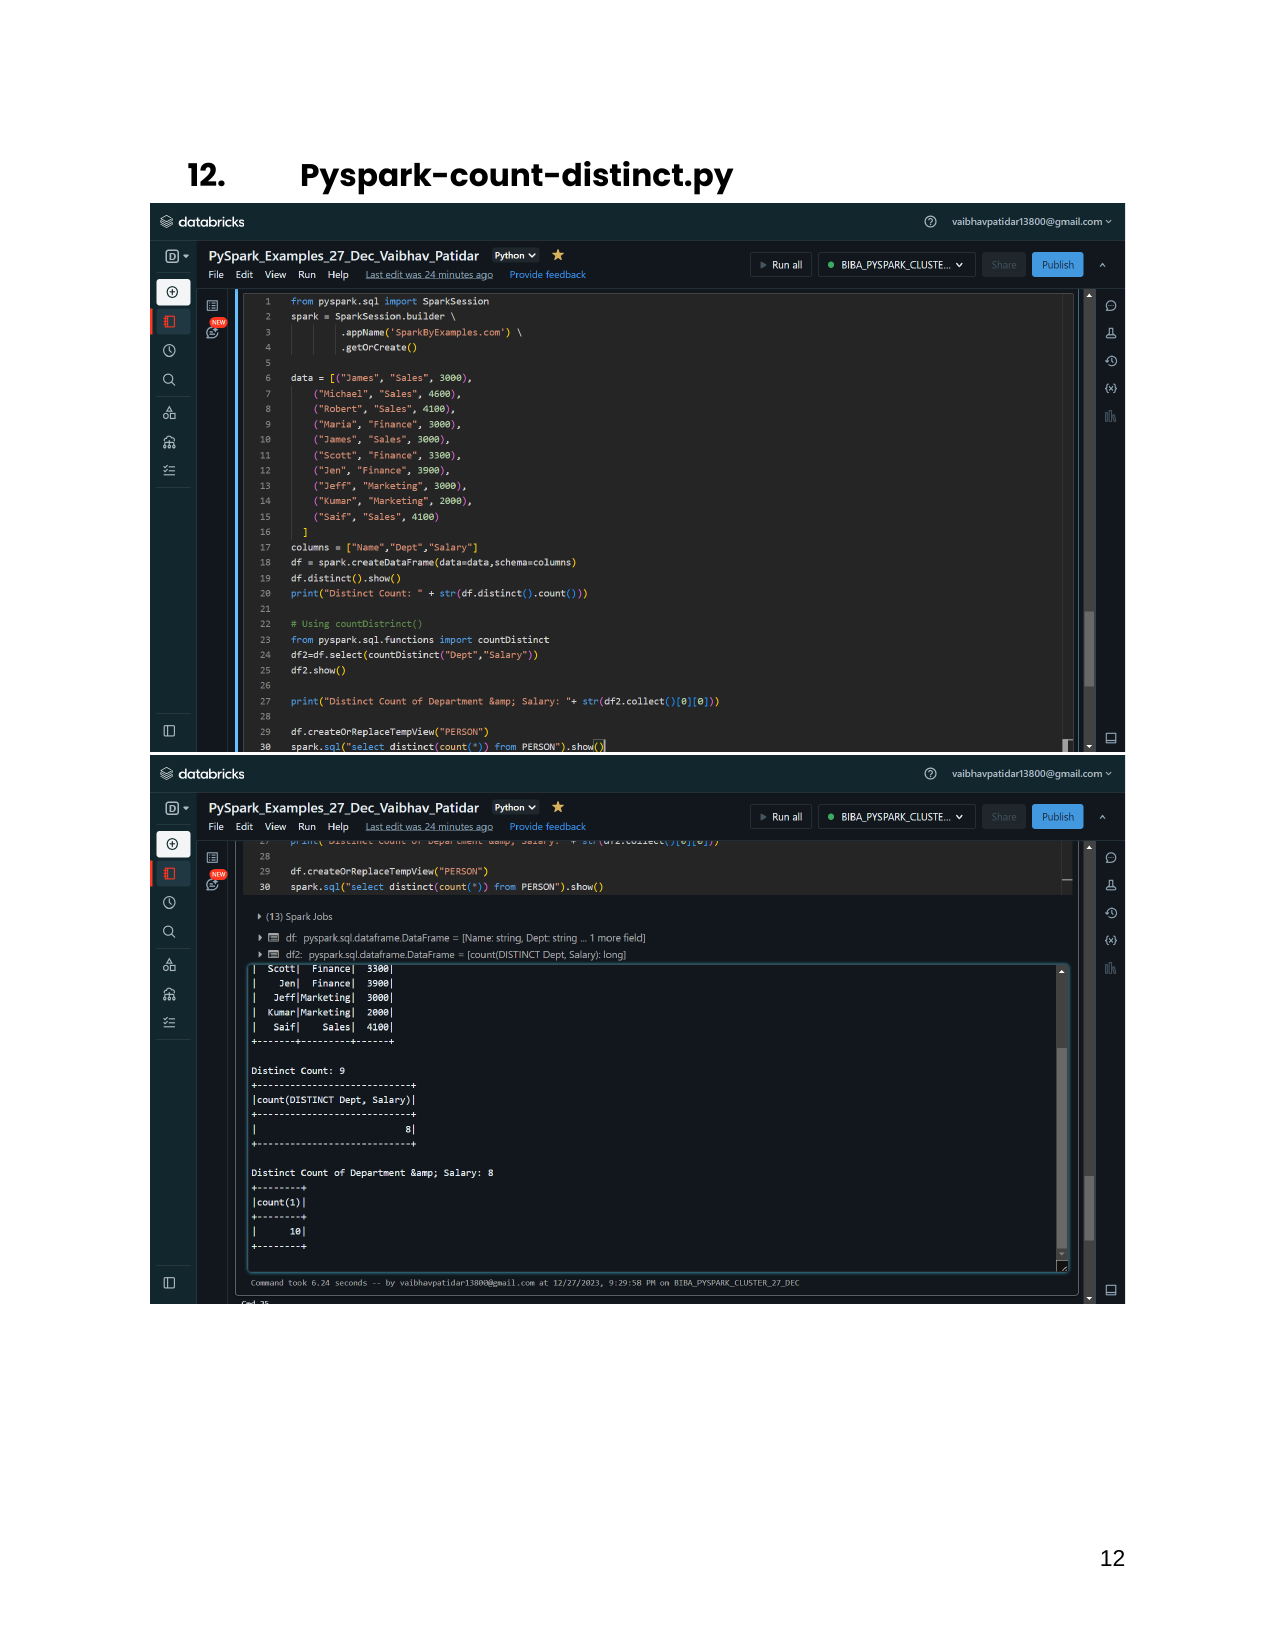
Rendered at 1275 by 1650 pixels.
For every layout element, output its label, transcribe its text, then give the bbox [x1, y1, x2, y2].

list Pyspark-count-distinct.py [187, 150, 1125, 197]
picture [150, 203, 1125, 752]
picture [150, 755, 1125, 1304]
